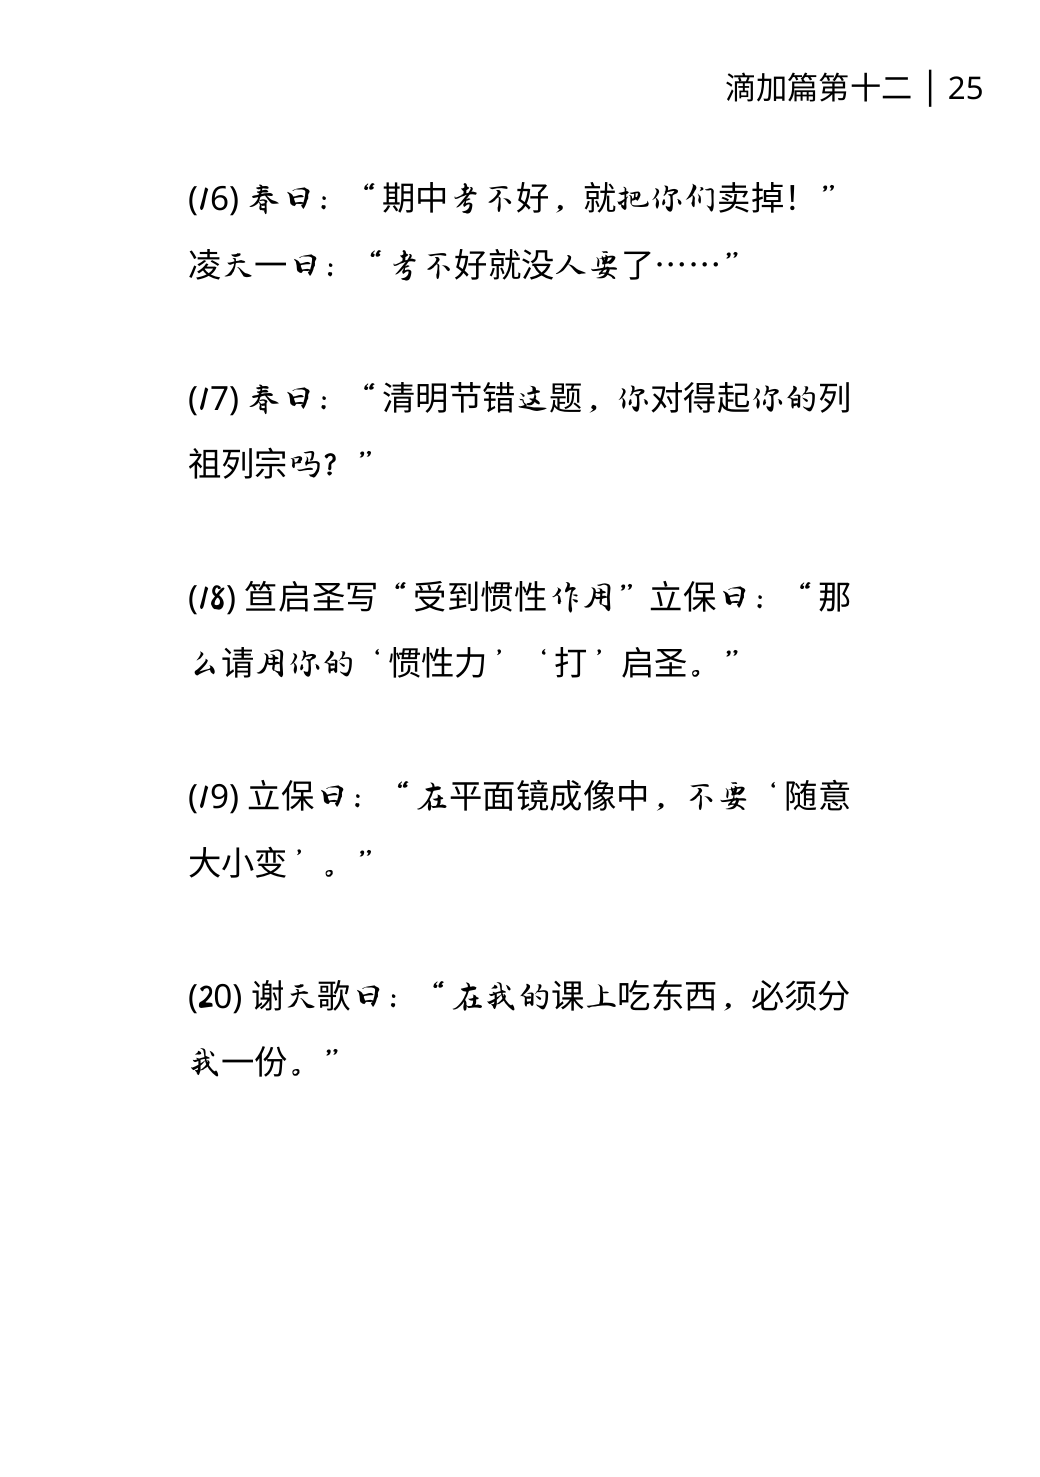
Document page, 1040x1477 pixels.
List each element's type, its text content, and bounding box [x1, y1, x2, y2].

list 谢天歌曰：“在我的课上吃东西，必须分我一份。” [188, 964, 852, 1097]
list 笪启圣写“受到惯性作用”立保曰：“那么请用你的‘惯性力’‘打’启圣。” [188, 565, 852, 698]
list 立保曰：“在平面镜成像中，不要‘随意大小变’。” [188, 764, 852, 897]
list 春曰：“期中考不好，就把你们卖掉！”凌天一曰：“考不好就没人要了……” [188, 166, 852, 299]
list 春曰：“清明节错这题，你对得起你的列祖列宗吗？” [188, 366, 852, 499]
